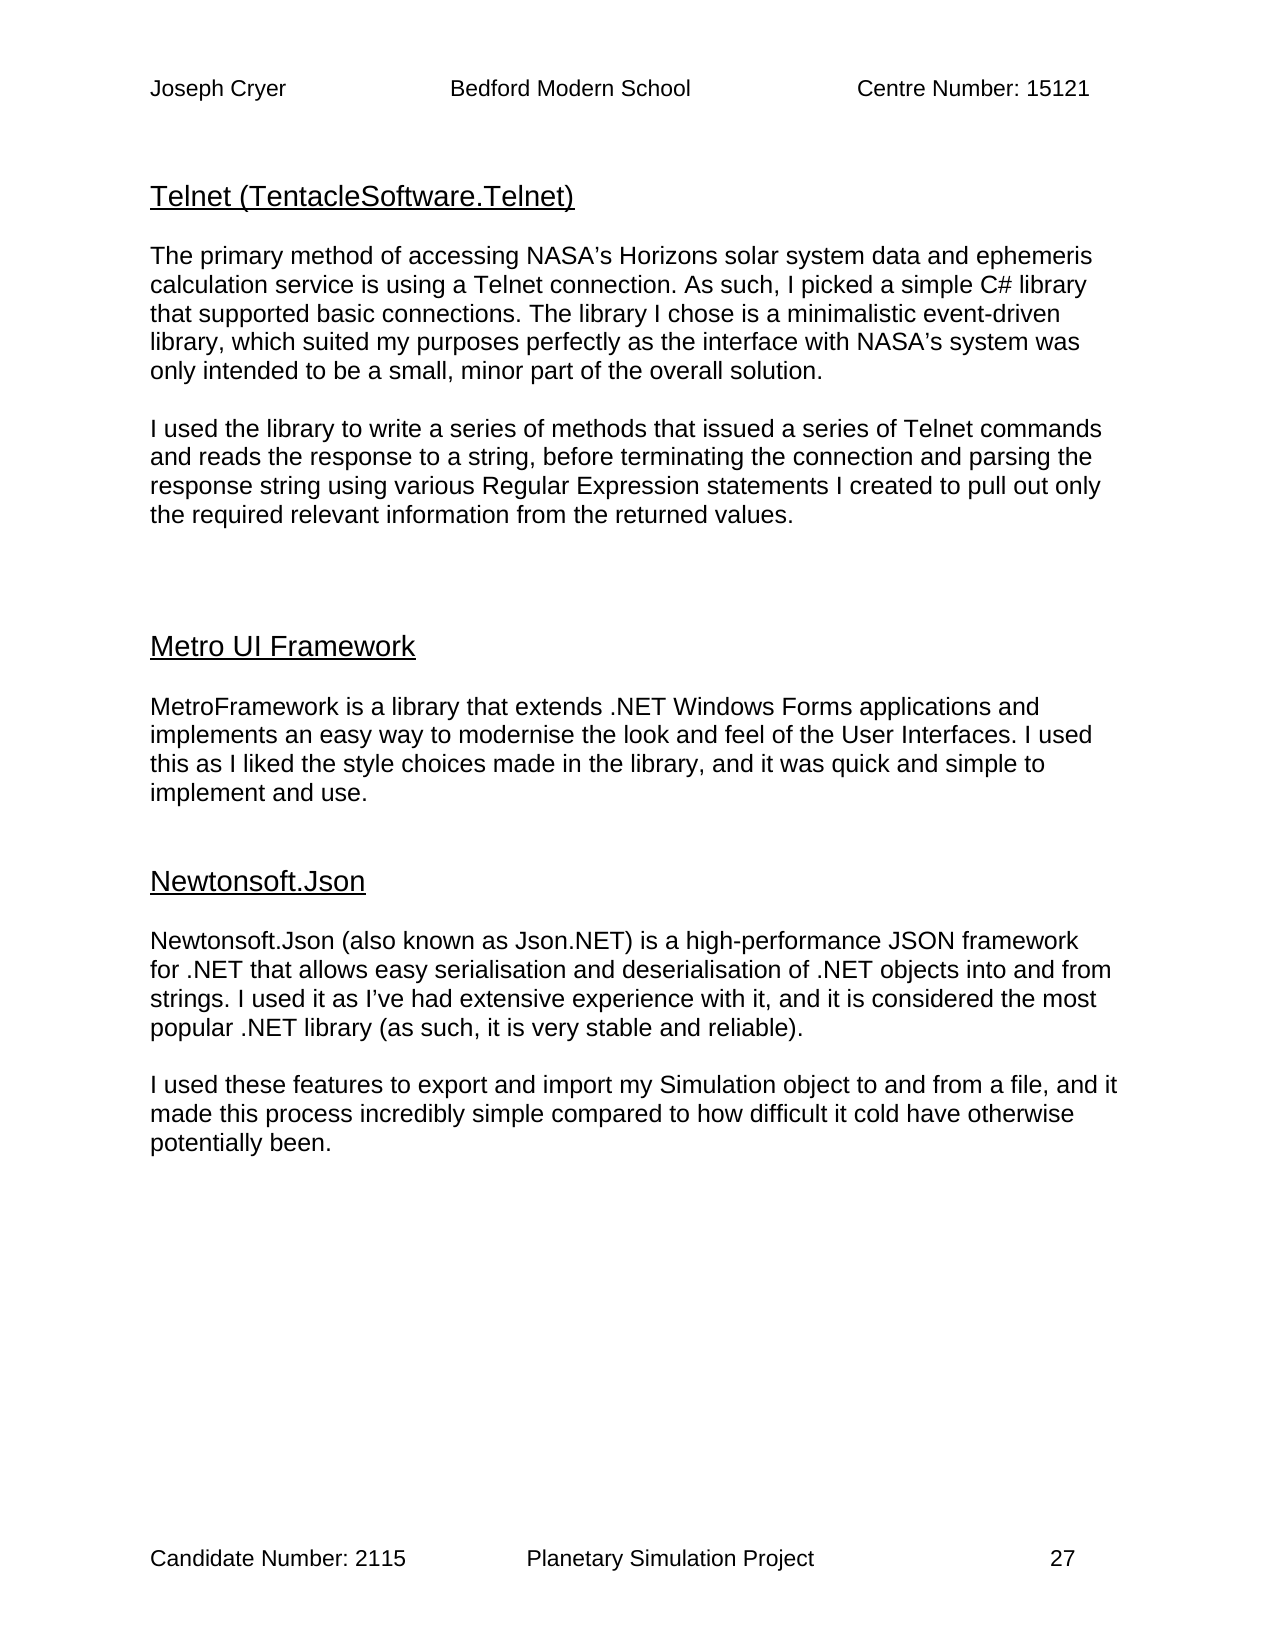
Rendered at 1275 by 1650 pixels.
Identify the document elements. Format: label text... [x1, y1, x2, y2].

text Newtonsoft.Json (also known as Json.NET) is a high-performance JSON framework for .NET that allows easy serialisation and deserialisation of .NET objects into and from strings. I used it as I’ve had extensive experience with it, and it is considered the most popular .NET library (as such, it is very stable and reliable). [150, 926, 1125, 1041]
text Newtonsoft.Json [150, 864, 1125, 897]
text The primary method of accessing NASA’s Horizons solar system data and ephemeris calculation service is using a Telnet connection. As such, I picked a simple C# library that supported basic connections. The library I chose is a minimalistic event-driven library, which suited my purposes perfectly as the interface with NASA’s system was only intended to be a small, minor part of the overall solution. [150, 241, 1125, 385]
text MetroFramework is a library that extends .NET Windows Forms applications and implements an easy way to modernise the look and feel of the User Interfaces. I used this as I liked the style choices made in the library, and it was quick and simple to implement and use. [150, 691, 1125, 806]
text I used the library to write a series of methods that issued a series of Telnet commands and reads the response to a string, before terminating the connection and parsing the response string using various Regular Expression statements I created to pull out only the required relevant information from the returned values. [150, 413, 1125, 528]
text Telnet (TentacleSoftware.Telnet) [150, 179, 1125, 212]
text Metro UI Framework [150, 629, 1125, 663]
text I used these features to export and import my Simulation object to and from a file, and it made this process incredibly simple compared to how difficult it cold have otherwise potentially been. [150, 1070, 1125, 1156]
